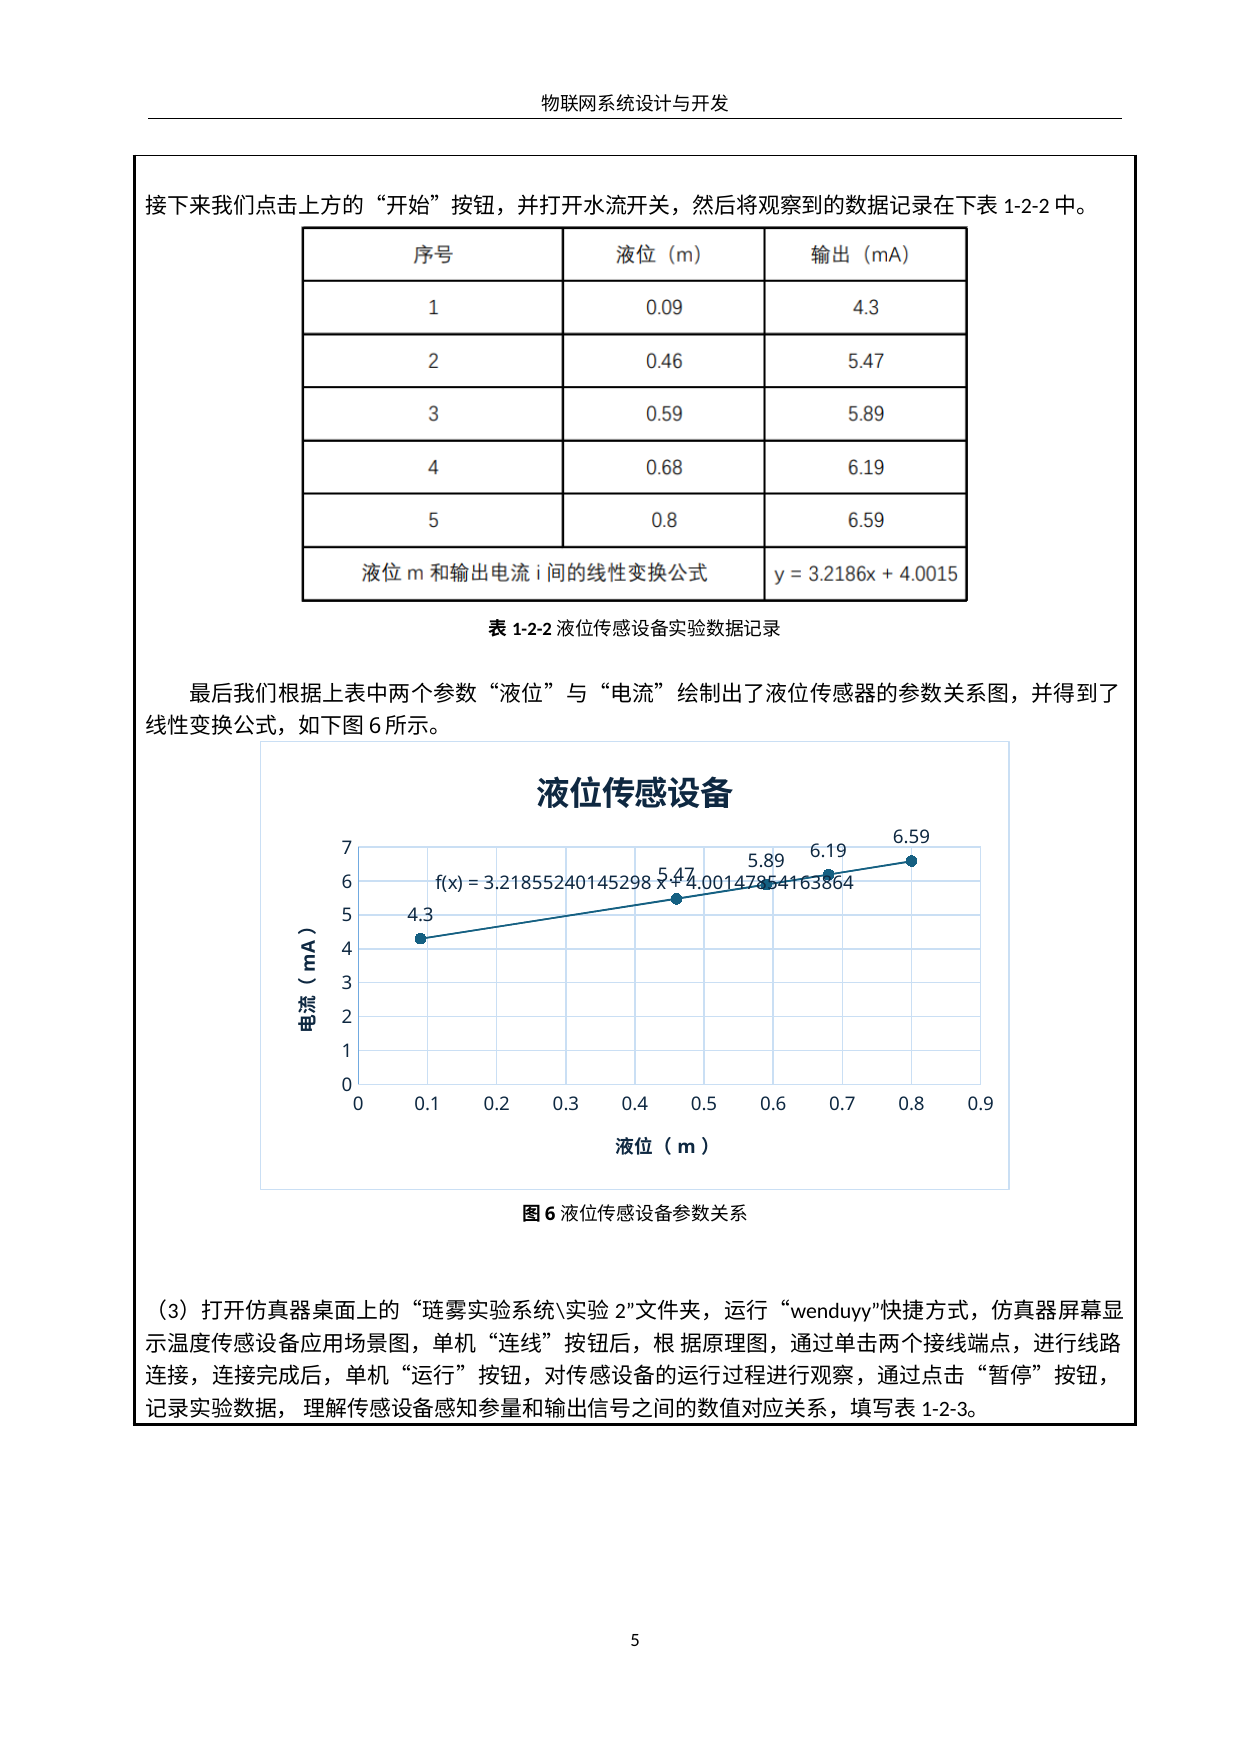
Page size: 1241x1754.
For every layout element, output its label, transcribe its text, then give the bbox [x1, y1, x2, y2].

picture [296, 220, 974, 609]
